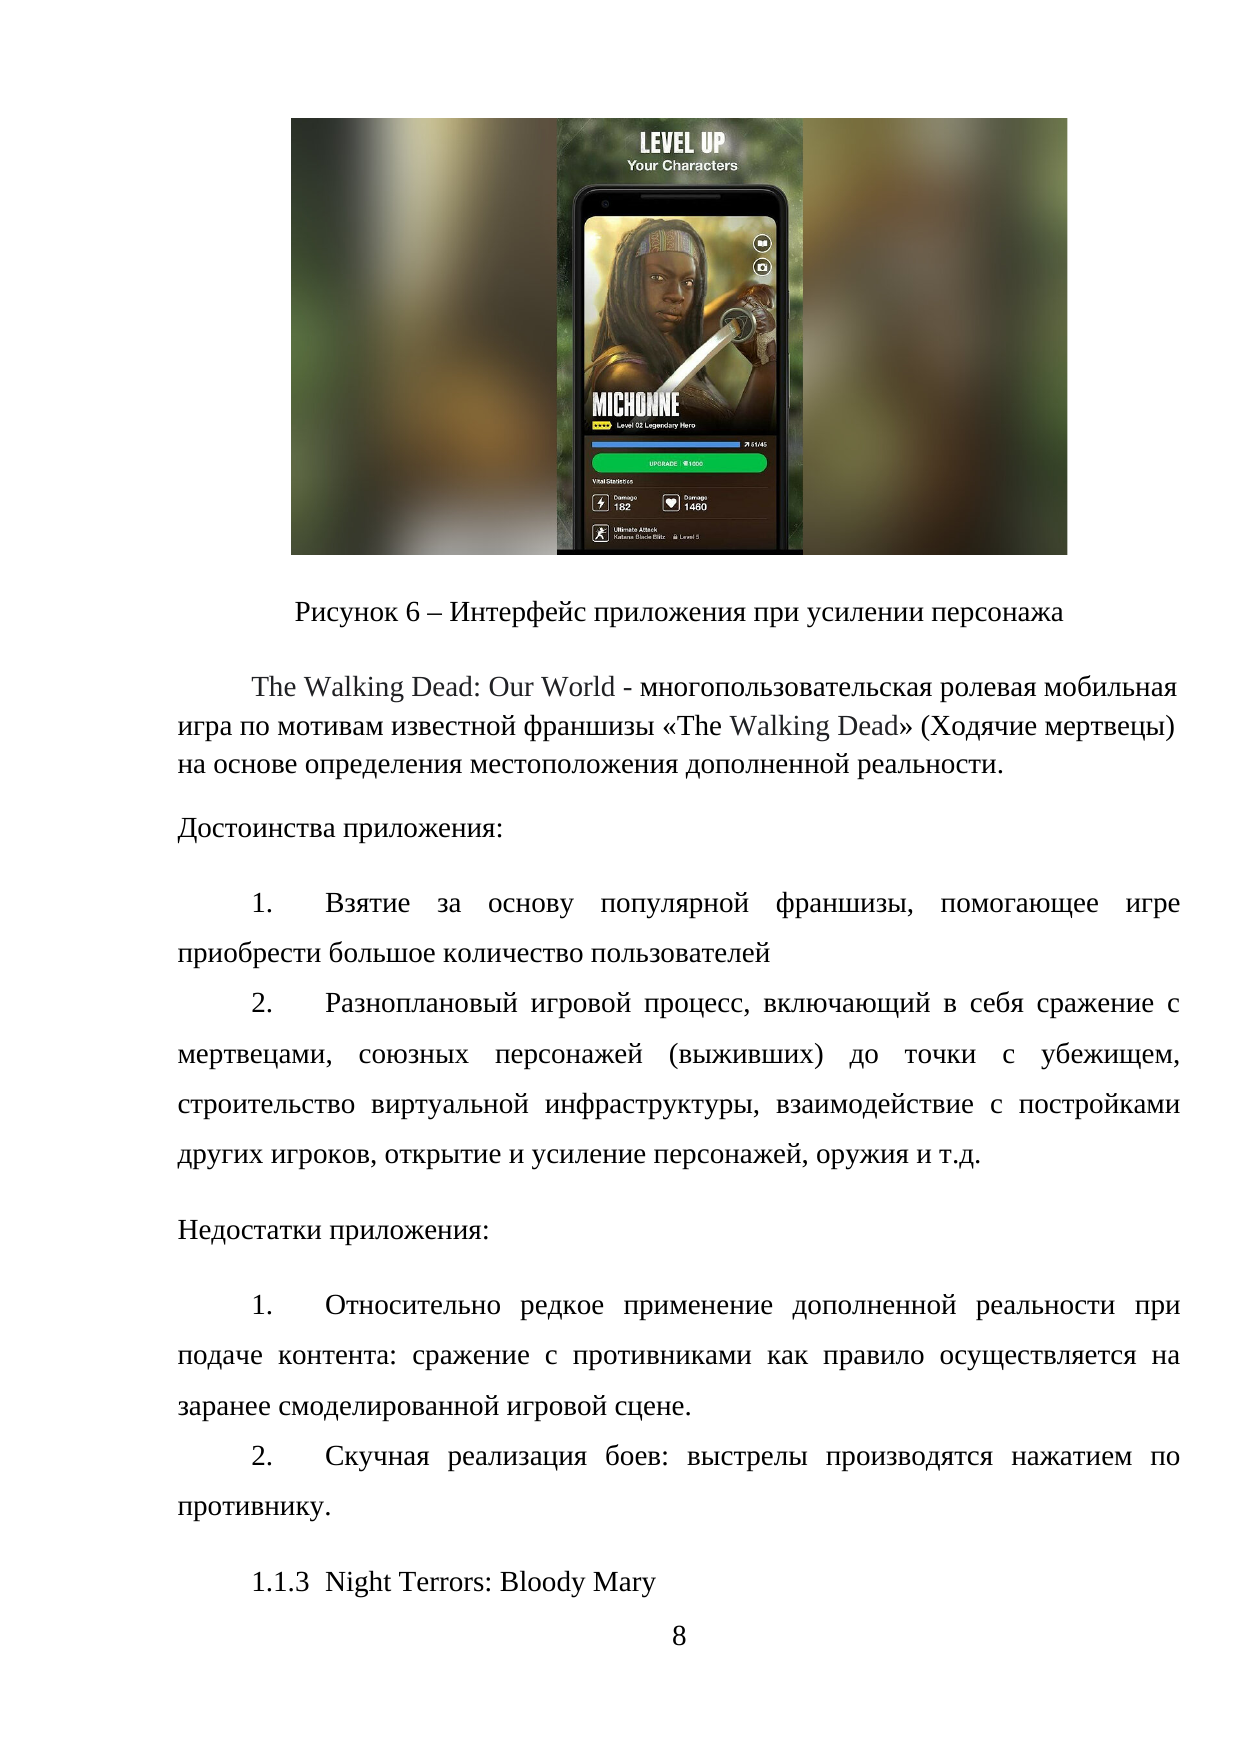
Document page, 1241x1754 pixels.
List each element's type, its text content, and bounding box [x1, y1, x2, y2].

text The Walking Dead: Our World - многопользовательская ролевая мобильная игра по мотивам известной франшизы «The Walking Dead» (Ходячие мертвецы) на основе определения местоположения дополненной реальности. [177, 669, 1181, 780]
list 1.1.3 Night Terrors: Bloody Mary [177, 1564, 1181, 1597]
list Скучная реализация боев: выстрелы производятся нажатием по противнику. [177, 1438, 1181, 1522]
text Недостатки приложения: [177, 1212, 1181, 1245]
picture [291, 118, 1068, 555]
list Рисунок 6 – Интерфейс приложения при усилении персонажа [177, 594, 1181, 627]
list Относительно редкое применение дополненной реальности при подаче контента: сражение с противниками как правило осуществляется на заранее смоделированной игровой сцене. [177, 1287, 1181, 1421]
list Взятие за основу популярной франшизы, помогающее игре приобрести большое количество пользователей [177, 885, 1181, 969]
text Достоинства приложения: [177, 810, 1181, 843]
list Разноплановый игровой процесс, включающий в себя сражение с мертвецами, союзных персонажей (выживших) до точки с убежищем, строительство виртуальной инфраструктуры, взаимодействие с постройками других игроков, открытие и усиление персонажей, оружия и т.д. [177, 986, 1181, 1170]
